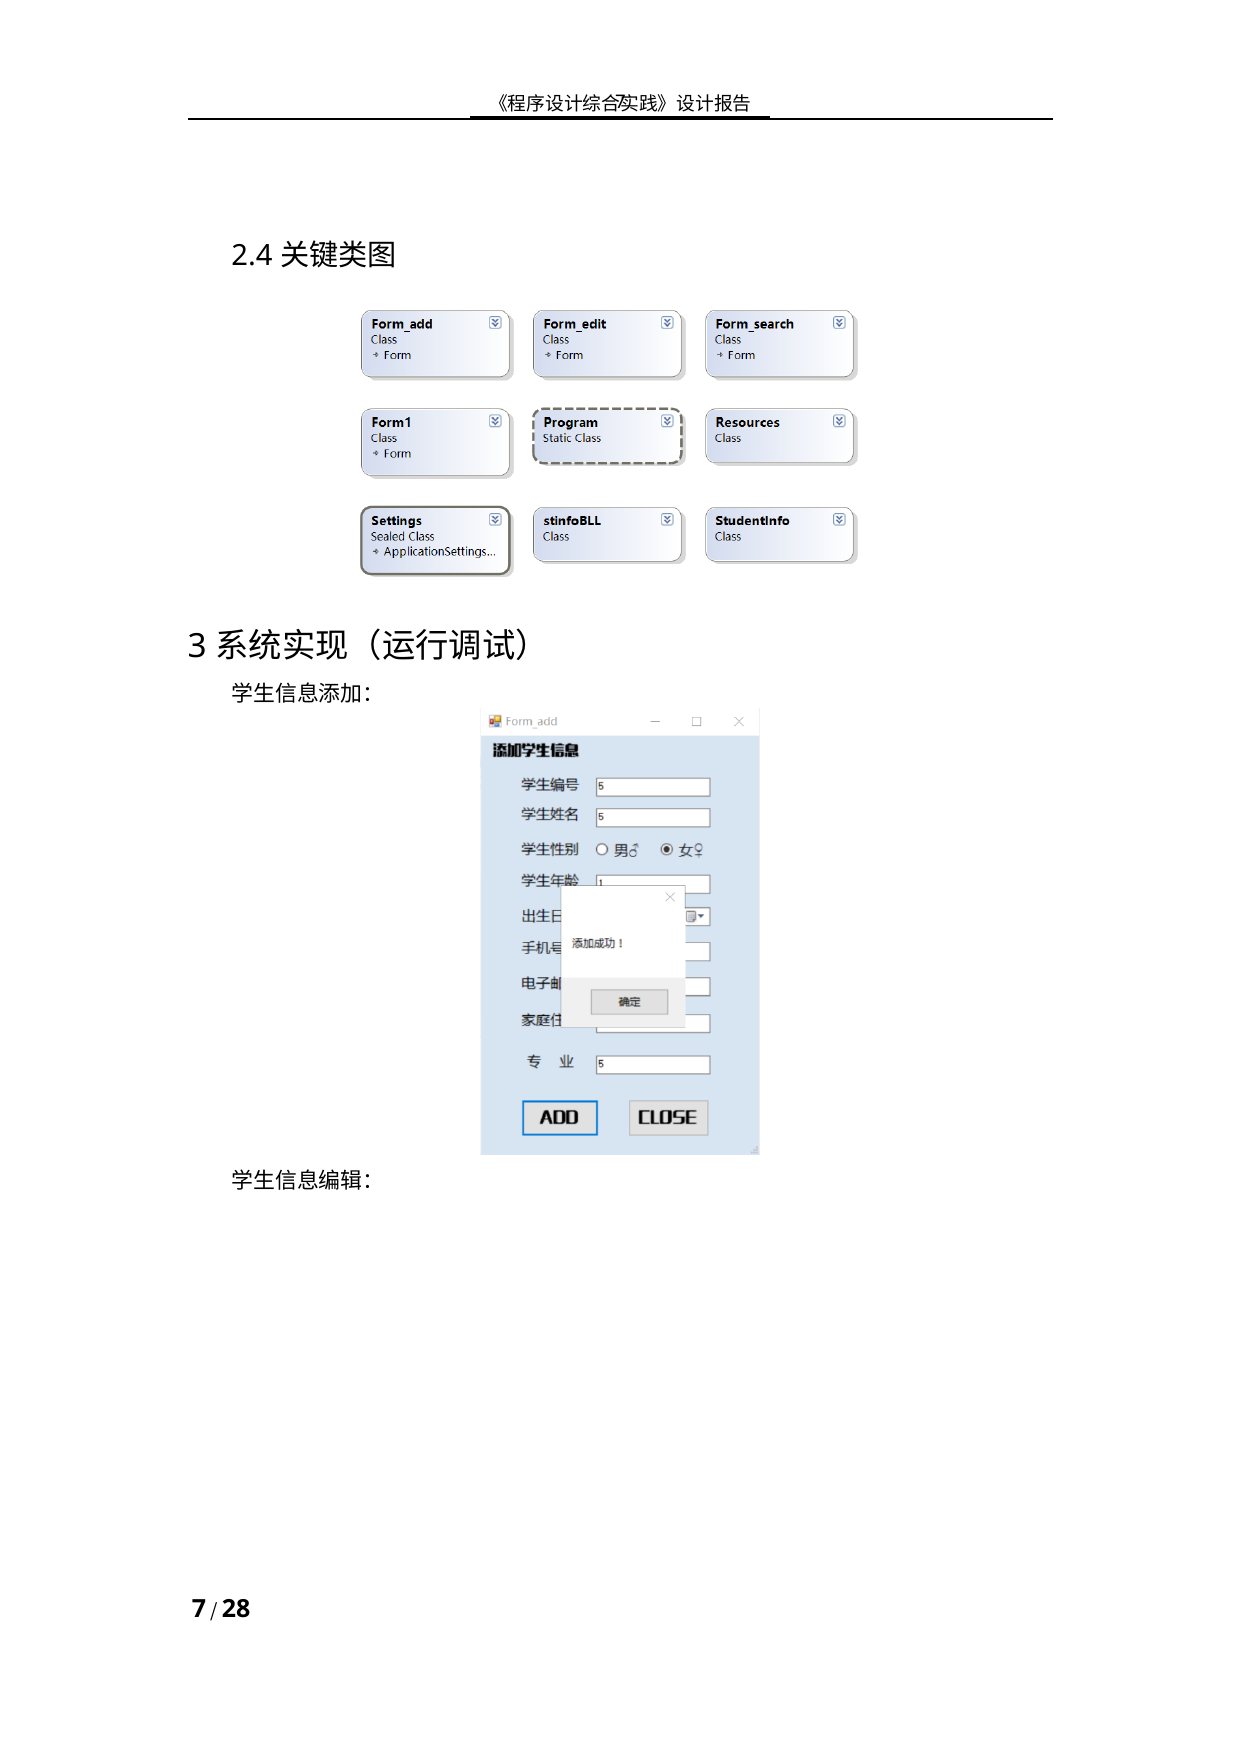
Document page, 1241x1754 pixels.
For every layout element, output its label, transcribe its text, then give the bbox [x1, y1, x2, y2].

text 2.4 关键类图 [231, 221, 1053, 286]
picture [480, 708, 760, 1155]
picture [337, 285, 903, 605]
text 3 系统实现（运行调试） [187, 611, 1053, 676]
text 学生信息编辑： [187, 1163, 1053, 1196]
text 学生信息添加： [187, 676, 1053, 708]
